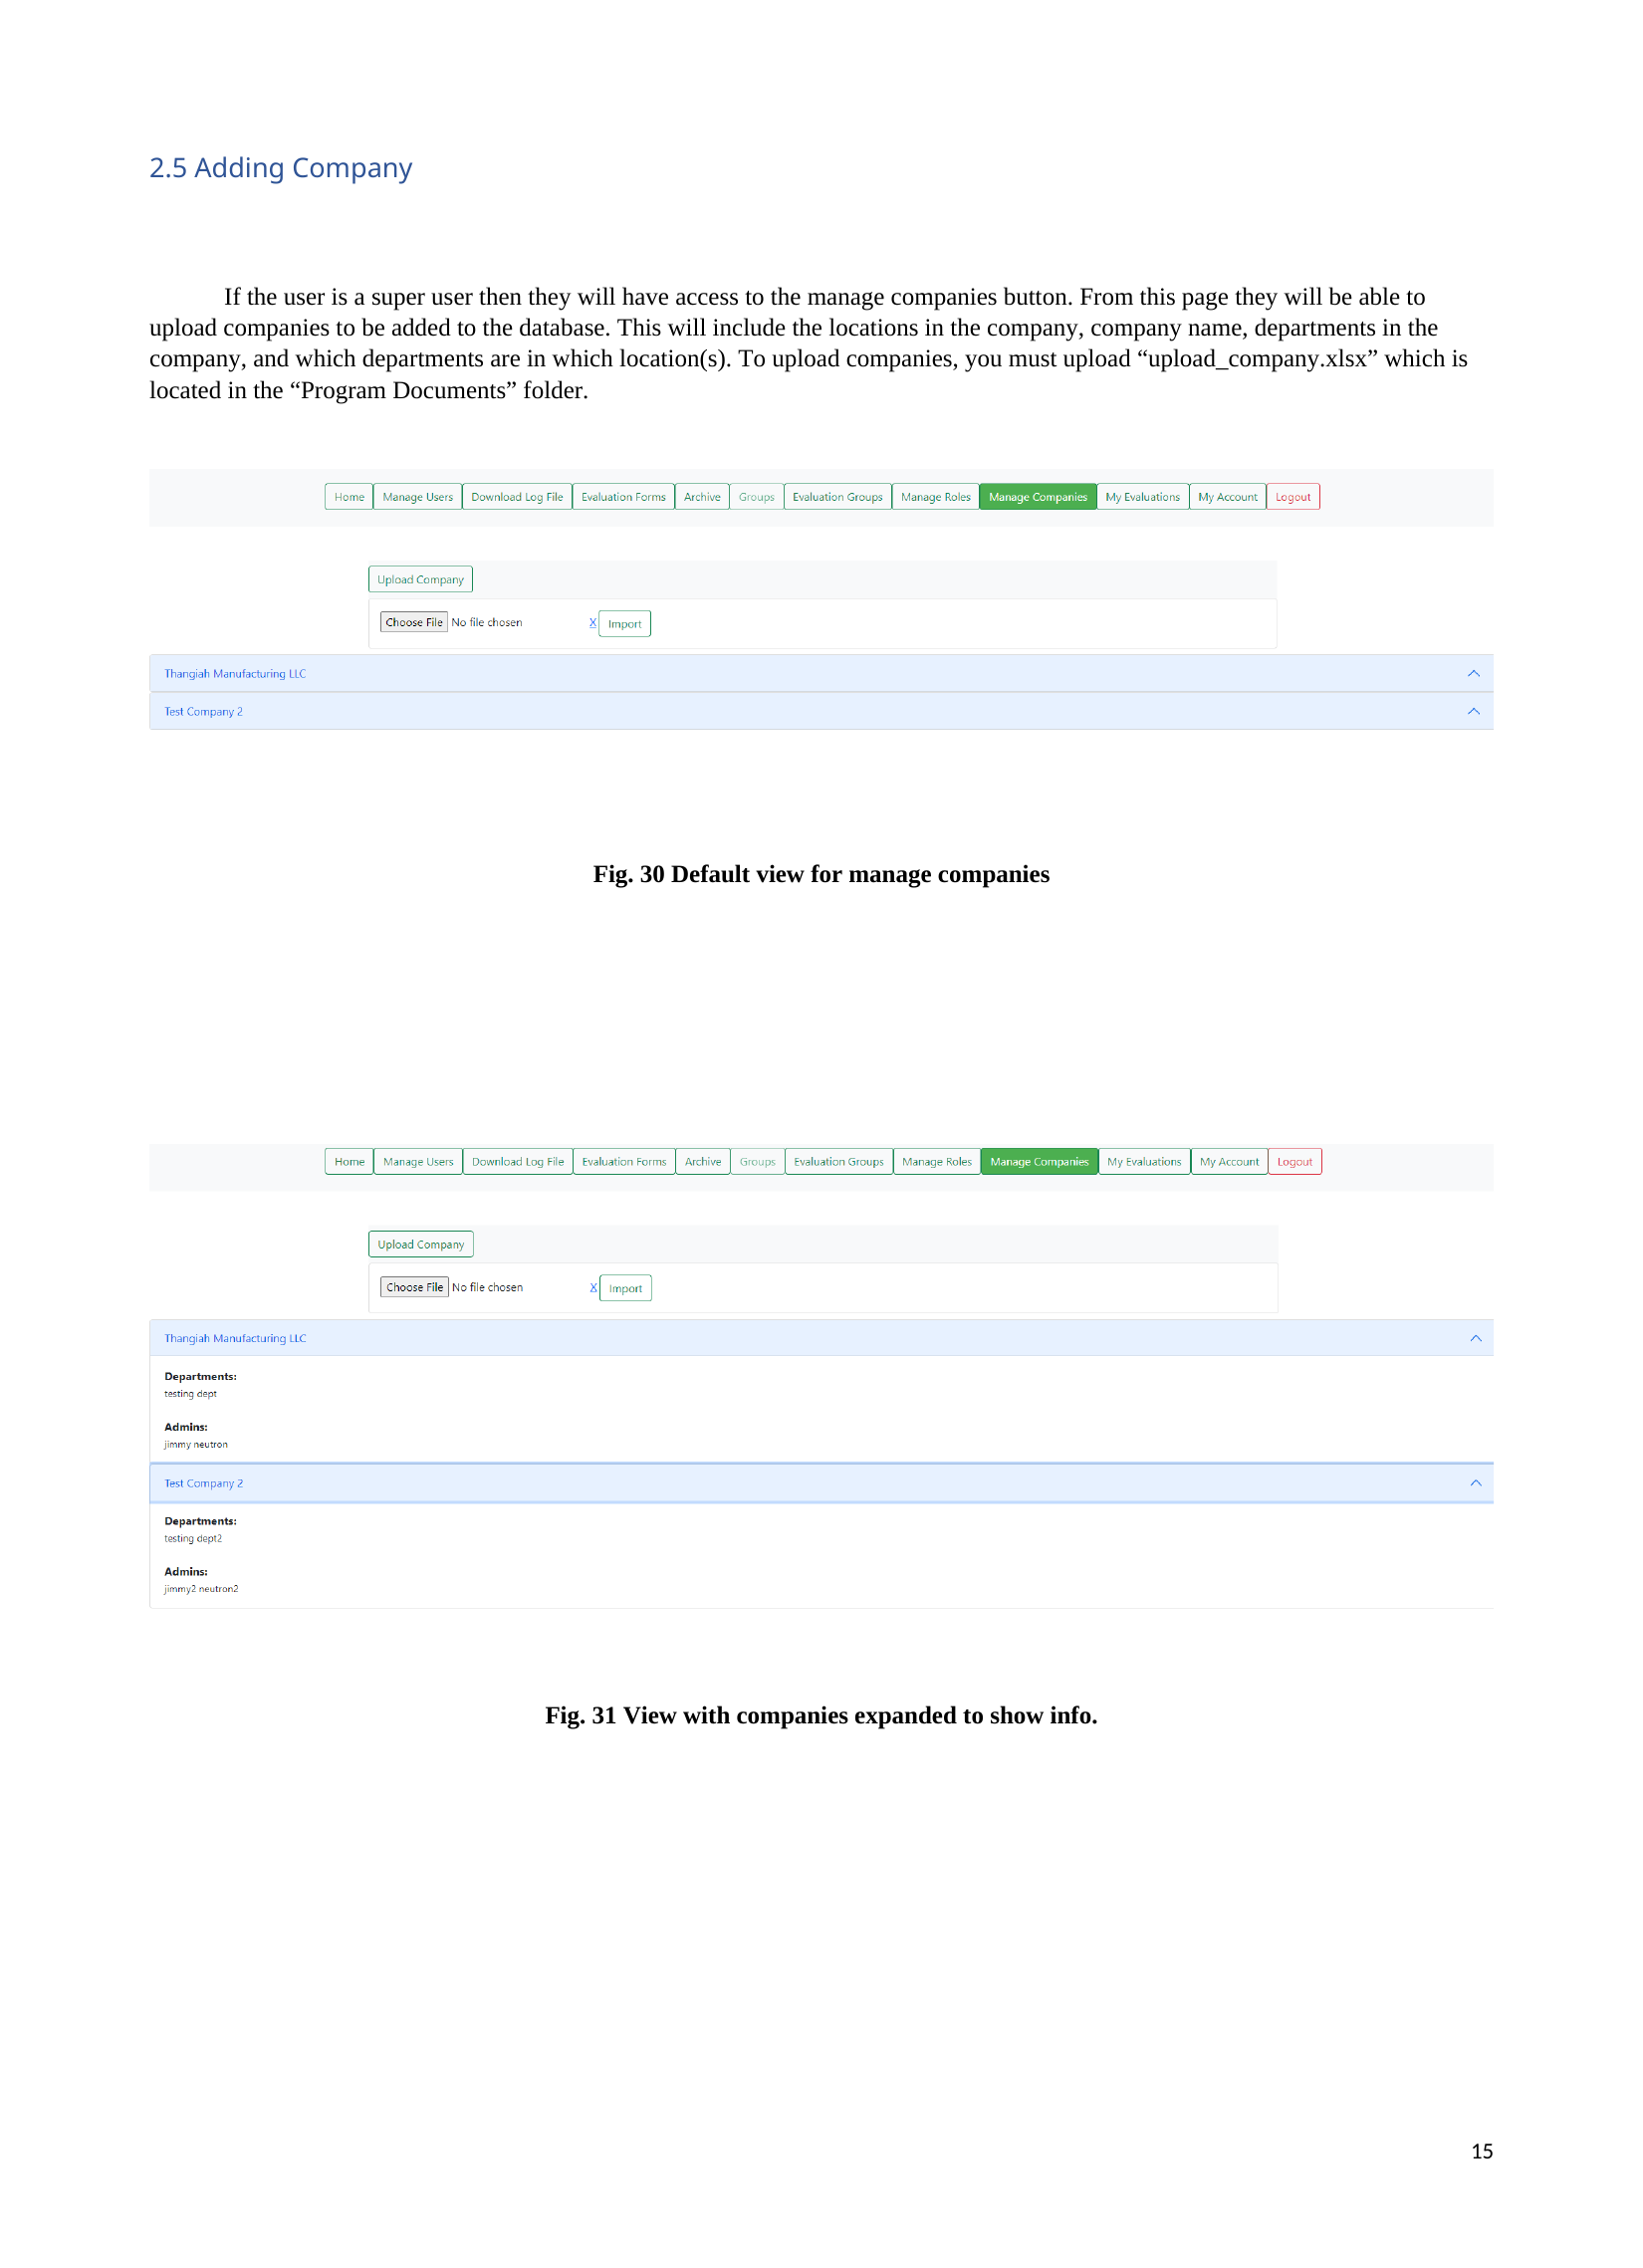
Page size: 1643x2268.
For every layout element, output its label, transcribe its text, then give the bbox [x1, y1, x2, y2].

picture [149, 1144, 1494, 1635]
text Fig. 30 Default view for manage companies [149, 859, 1494, 888]
picture [149, 469, 1494, 840]
text If the user is a super user then they will have access to the manage companies button. From this page they will be able to upload companies to be added to the database. This will include the locations in the company, company name, departments in the company, and which departments are in which location(s). To upload companies, you must upload “upload_company.xlsx” which is located in the “Program Documents” folder. [149, 282, 1494, 403]
text Fig. 31 View with companies expanded to show info. [149, 1701, 1494, 1729]
subtitle 2.5 Adding Company [149, 149, 1494, 186]
